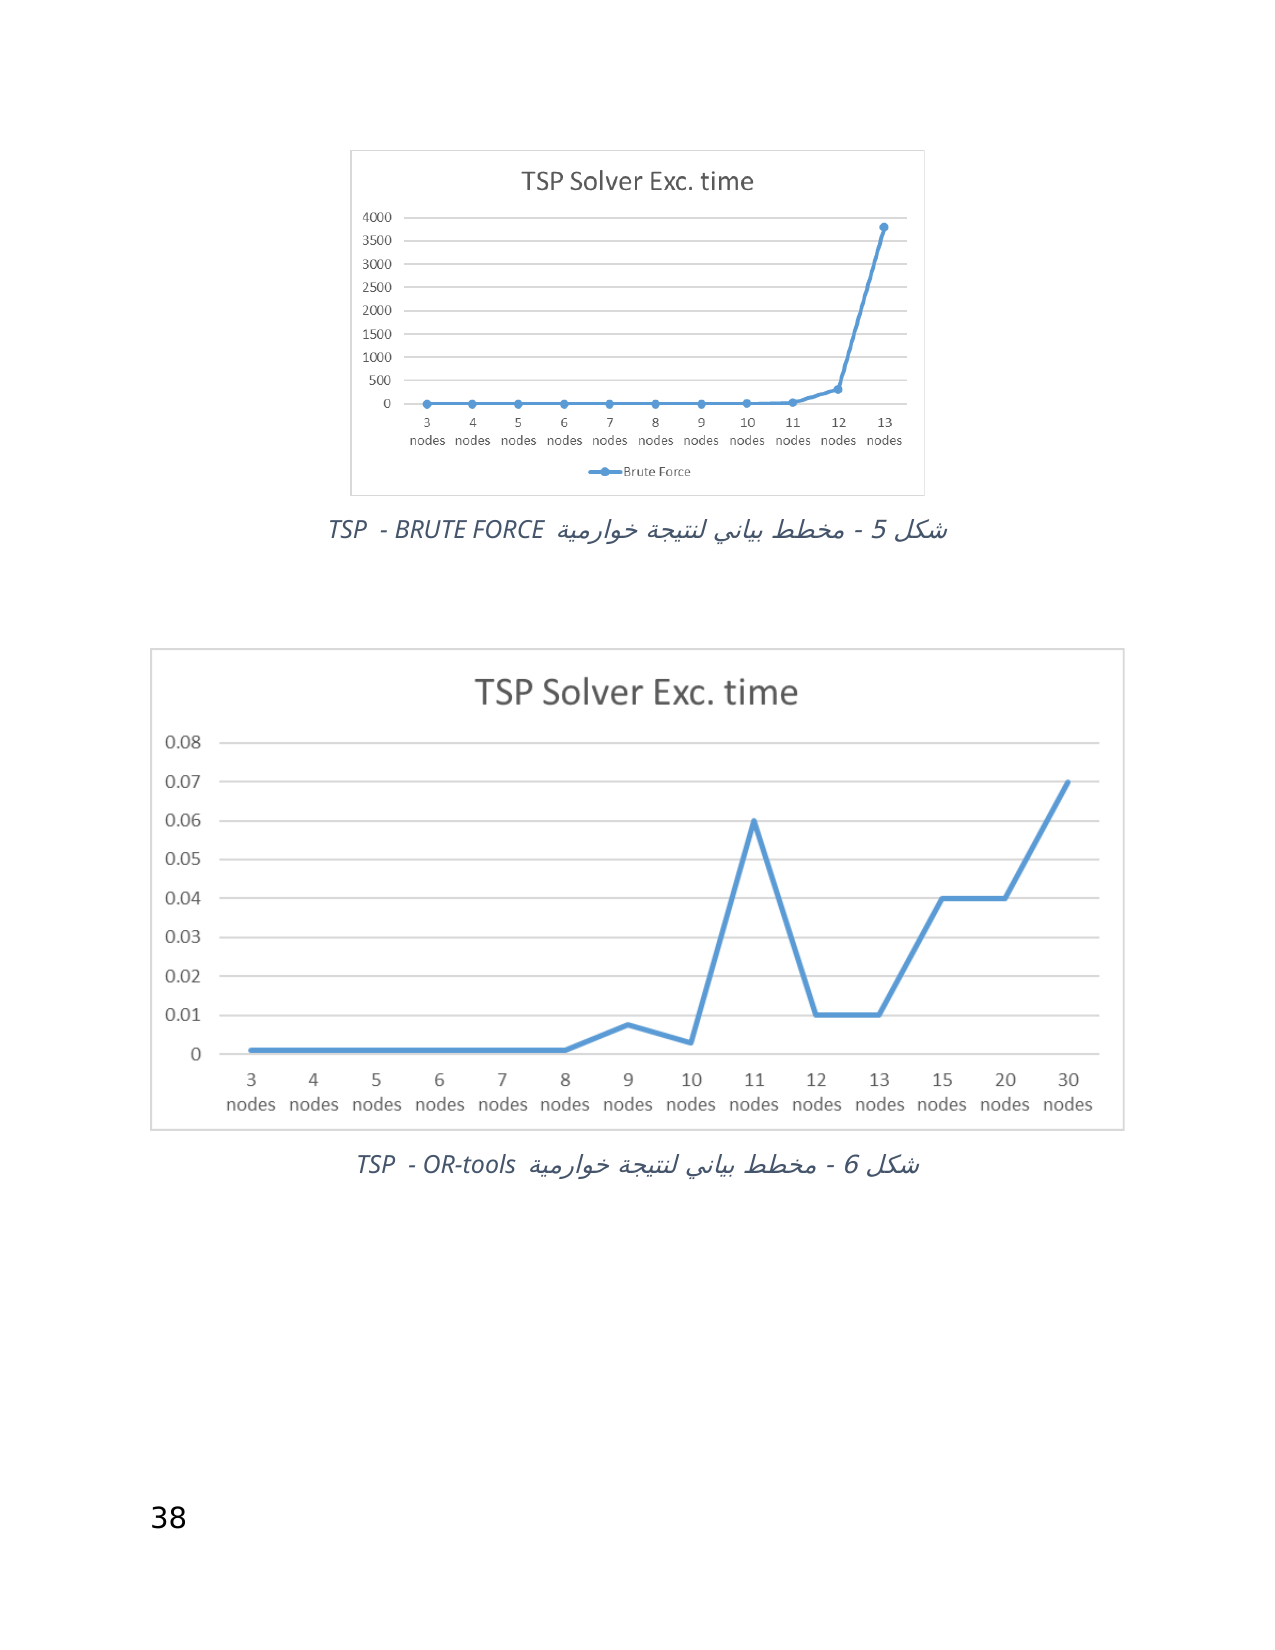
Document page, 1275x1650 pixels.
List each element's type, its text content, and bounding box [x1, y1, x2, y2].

text شكل - مخطط بياني لنتيجة خوارمية TSP - BRUTE FORCE [150, 511, 1125, 545]
picture [350, 150, 925, 496]
text شكل - مخطط بياني لنتيجة خوارمية TSP - OR-tools [150, 1147, 1125, 1181]
picture [150, 648, 1125, 1131]
